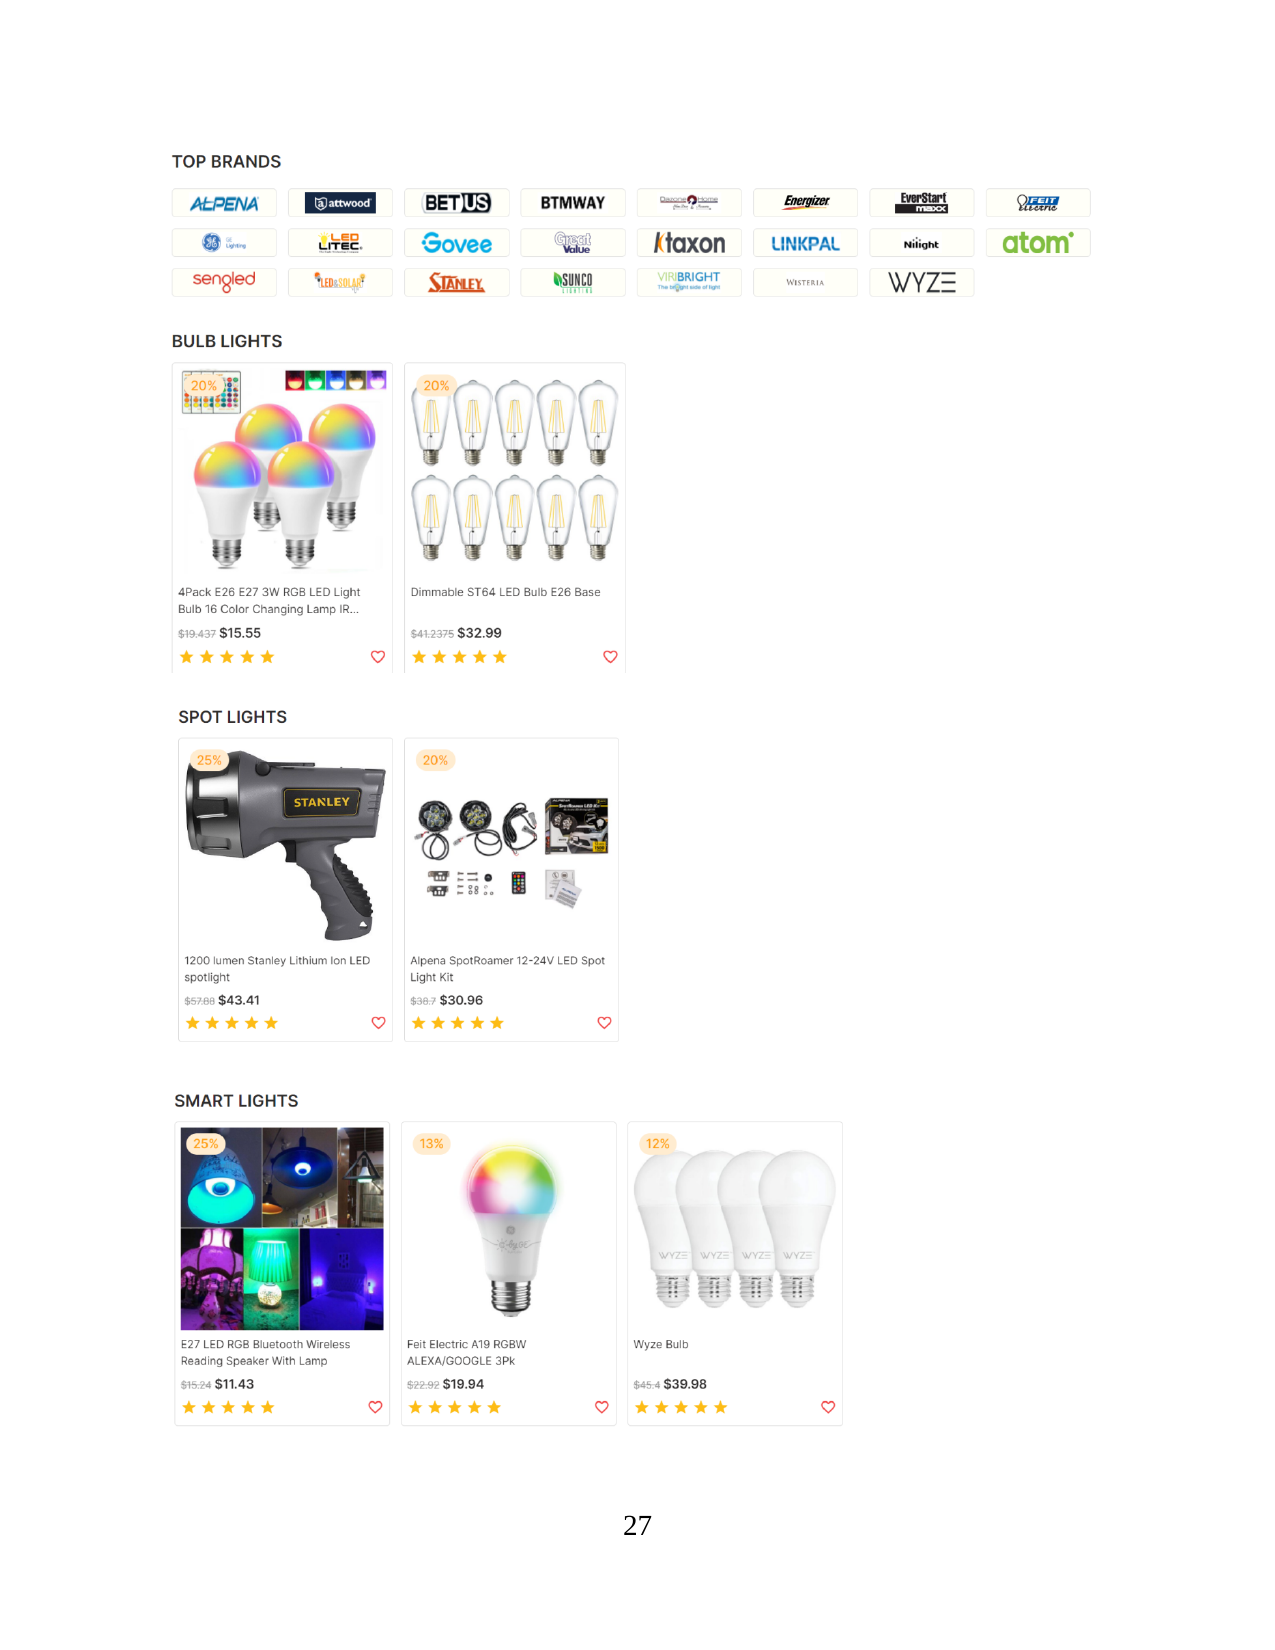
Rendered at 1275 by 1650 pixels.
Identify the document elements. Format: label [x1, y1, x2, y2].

picture [150, 150, 1125, 673]
picture [150, 1061, 1125, 1444]
picture [150, 691, 1125, 1059]
